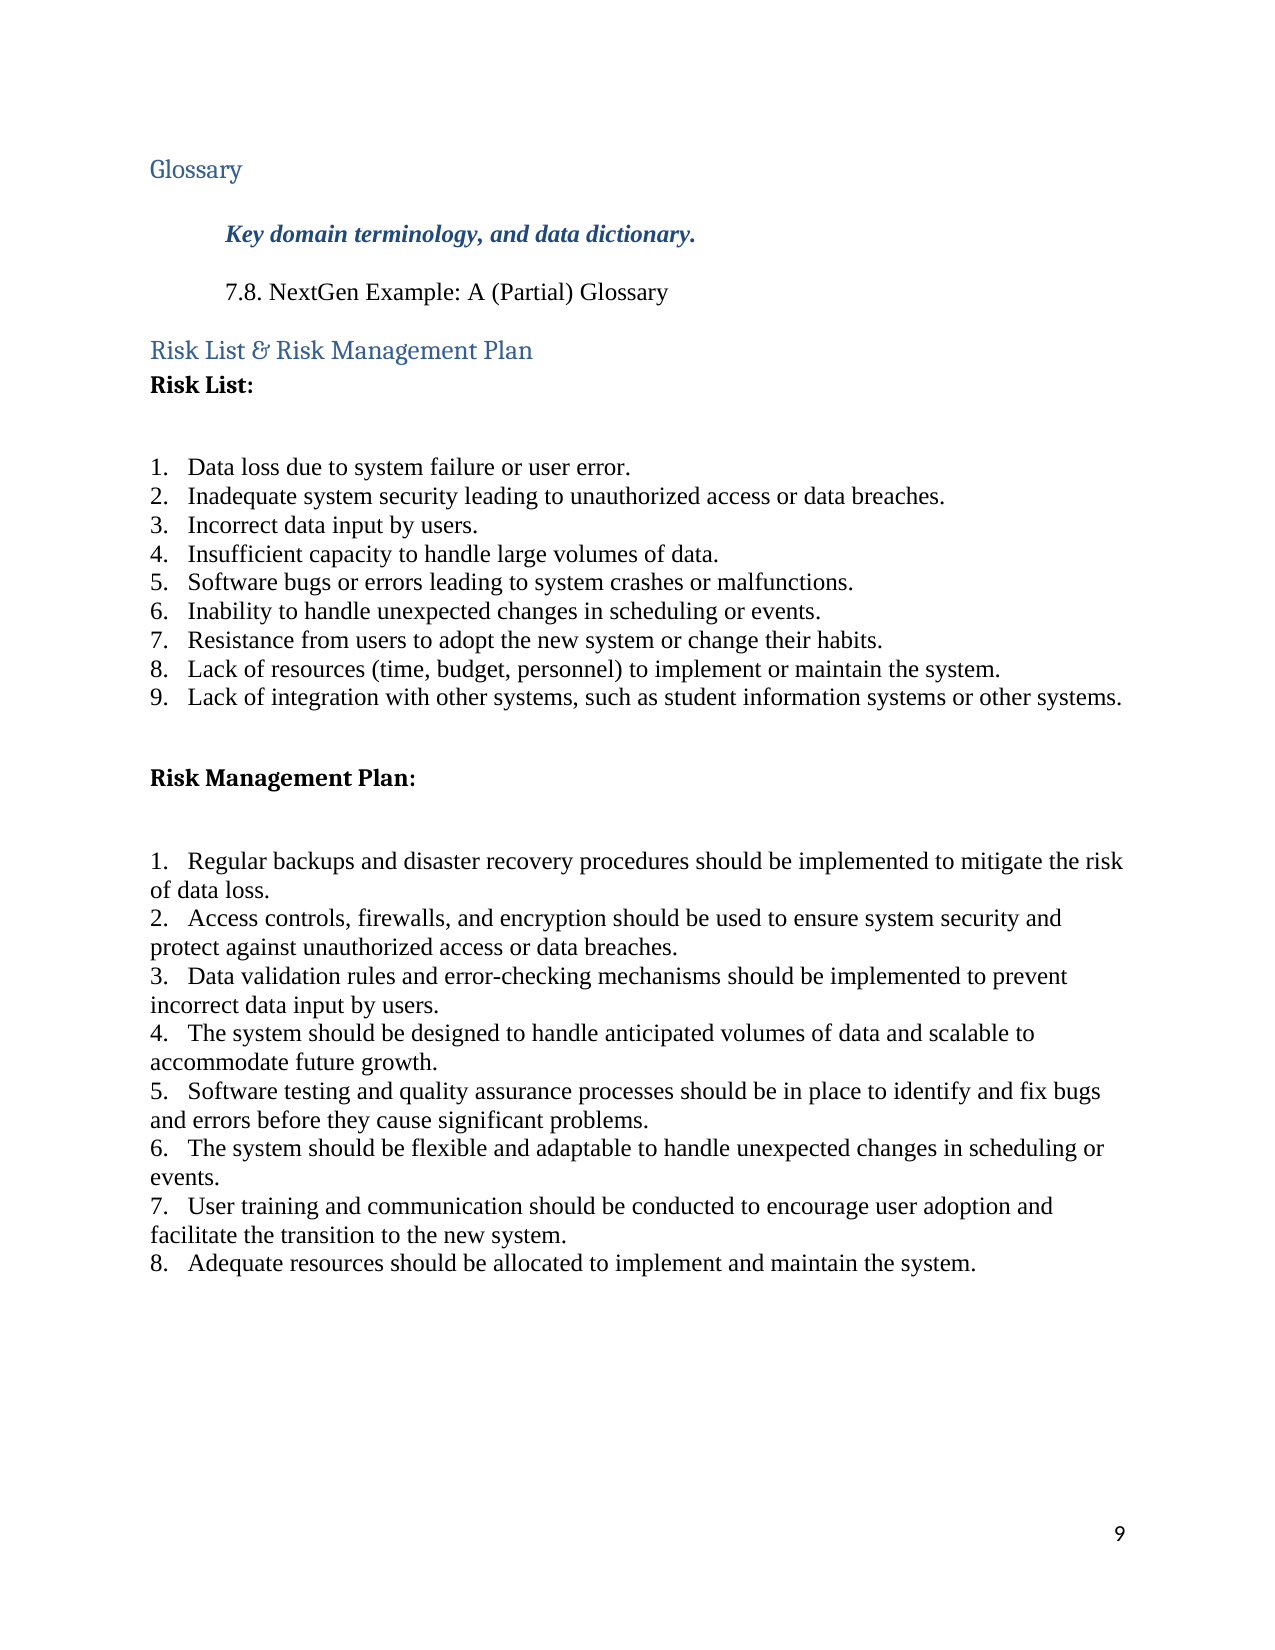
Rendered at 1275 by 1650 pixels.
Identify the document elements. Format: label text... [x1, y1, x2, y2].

subtitle Resistance from users to adopt the new system or change their habits. [150, 625, 1125, 654]
text Key domain terminology, and data dictionary. [150, 219, 1125, 248]
subtitle Insufficient capacity to handle large volumes of data. [150, 539, 1125, 567]
subtitle Software testing and quality assurance processes should be in place to identify and fix bugs and errors before they cause significant problems. [150, 1076, 1125, 1133]
subtitle Data loss due to system failure or user error. [150, 452, 1125, 481]
subtitle Adequate resources should be allocated to implement and maintain the system. [150, 1248, 1125, 1277]
subtitle Risk Management Plan: [150, 764, 1125, 793]
subtitle Data validation rules and error-checking mechanisms should be implemented to prevent incorrect data input by users. [150, 961, 1125, 1018]
subtitle User training and communication should be conducted to encourage user adoption and facilitate the transition to the new system. [150, 1191, 1125, 1248]
subtitle Glossary [150, 154, 1125, 185]
subtitle Access controls, firewalls, and encryption should be used to ensure system security and protect against unauthorized access or data breaches. [150, 903, 1125, 961]
subtitle The system should be designed to handle anticipated volumes of data and scalable to accommodate future growth. [150, 1018, 1125, 1076]
subtitle The system should be flexible and adaptable to handle unexpected changes in scheduling or events. [150, 1133, 1125, 1191]
text 7.8. NextGen Example: A (Partial) Glossary [150, 277, 1125, 306]
subtitle Risk List & Risk Management Plan [150, 335, 1125, 366]
subtitle Inability to handle unexpected changes in scheduling or events. [150, 596, 1125, 625]
subtitle Incorrect data input by users. [150, 510, 1125, 539]
subtitle Software bugs or errors leading to system crashes or malfunctions. [150, 567, 1125, 596]
subtitle Regular backups and disaster recovery procedures should be implemented to mitigate the risk of data loss. [150, 846, 1125, 903]
subtitle Lack of integration with other systems, such as student information systems or other systems. [150, 682, 1125, 711]
subtitle Inadequate system security leading to unauthorized access or data breaches. [150, 481, 1125, 510]
subtitle Risk List: [150, 371, 1125, 399]
subtitle Lack of resources (time, budget, personnel) to implement or maintain the system. [150, 654, 1125, 682]
